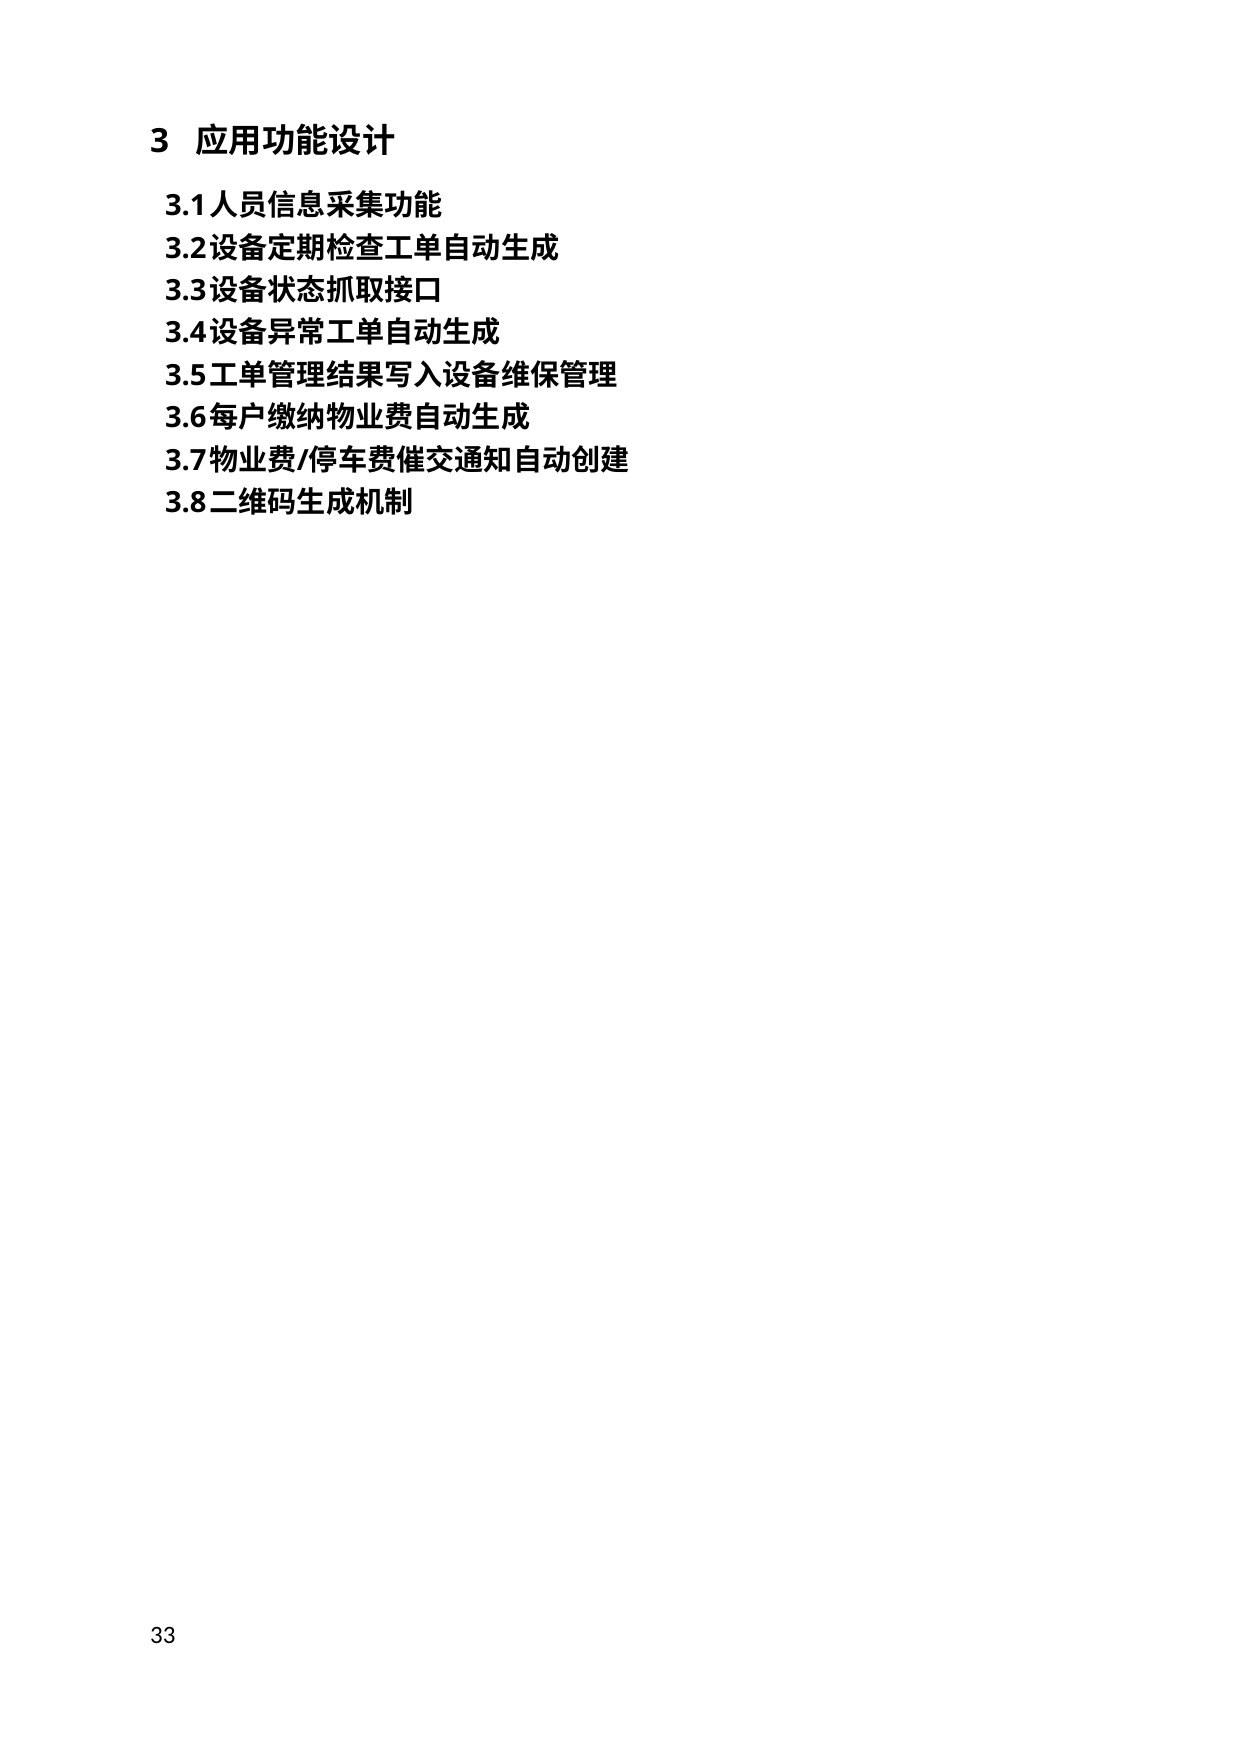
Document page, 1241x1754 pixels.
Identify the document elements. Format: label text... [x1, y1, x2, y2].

text 工单管理结果写入设备维保管理 [165, 351, 1090, 394]
text 人员信息采集功能 [165, 182, 1090, 224]
text 设备异常工单自动生成 [165, 309, 1090, 351]
text 二维码生成机制 [165, 479, 1090, 521]
text 每户缴纳物业费自动生成 [165, 394, 1090, 436]
text 设备状态抓取接口 [165, 267, 1090, 309]
text 应用功能设计 [150, 114, 1090, 162]
text 物业费/停车费催交通知自动创建 [165, 436, 1090, 479]
text 设备定期检查工单自动生成 [165, 224, 1090, 267]
